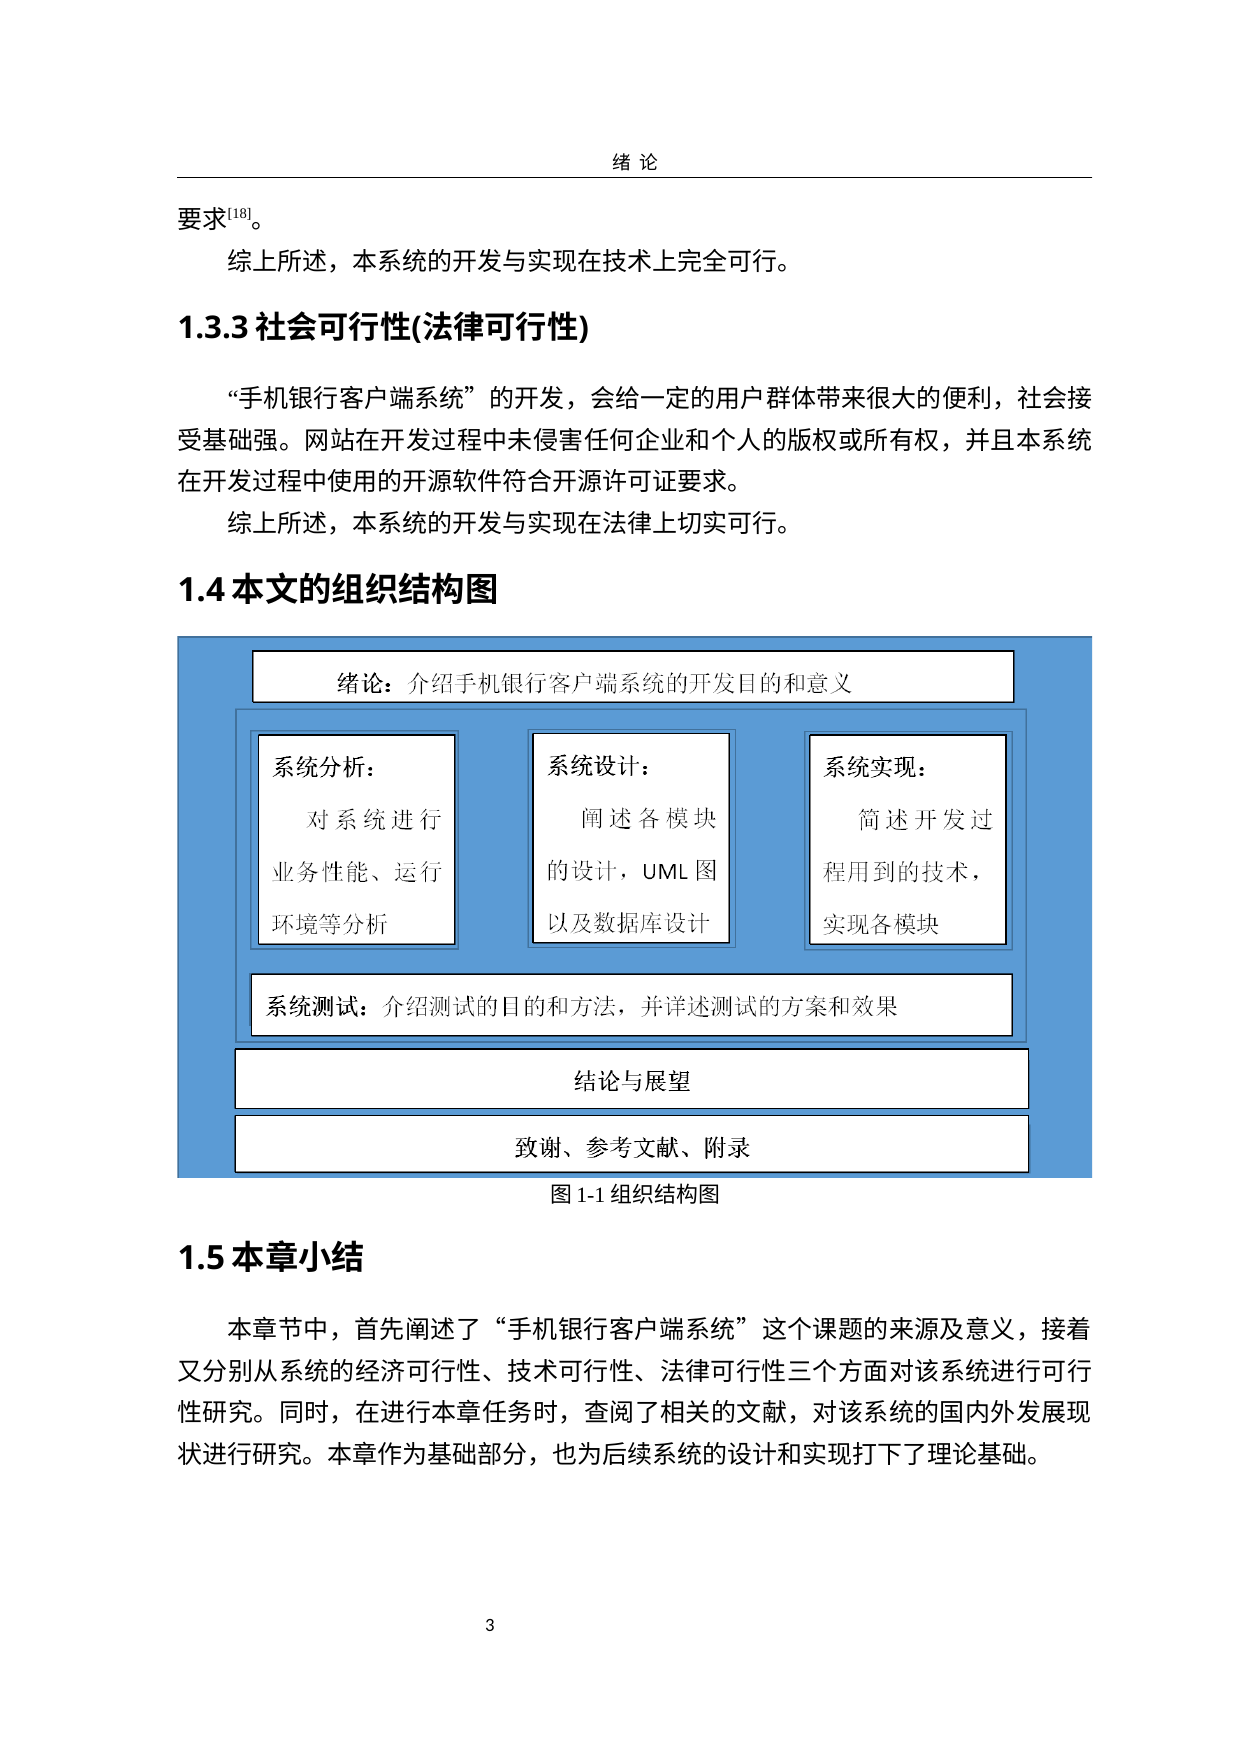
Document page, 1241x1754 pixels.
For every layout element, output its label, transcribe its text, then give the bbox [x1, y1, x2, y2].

text 综上所述，本系统的开发与实现在法律上切实可行。 [177, 499, 1092, 541]
text 本章节中，首先阐述了“手机银行客户端系统”这个课题的来源及意义，接着又分别从系统的经济可行性、技术可行性、法律可行性三个方面对该系统进行可行性研究。同时，在进行本章任务时，查阅了相关的文献，对该系统的国内外发展现状进行研究。本章作为基础部分，也为后续系统的设计和实现打下了理论基础。 [177, 1305, 1092, 1472]
text “手机银行客户端系统”的开发，会给一定的用户群体带来很大的便利，社会接受基础强。网站在开发过程中未侵害任何企业和个人的版权或所有权，并且本系统在开发过程中使用的开源软件符合开源许可证要求。 [177, 374, 1092, 499]
picture [177, 636, 1093, 1178]
text 1.5本章小结 [177, 1236, 1092, 1278]
text 综上所述，本系统的开发与实现在技术上完全可行。 [177, 237, 1092, 278]
text 1.4本文的组织结构图 [177, 568, 1092, 609]
text 1.3.3社会可行性(法律可行性) [177, 305, 1092, 347]
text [177, 195, 1092, 237]
text 图1-1 组织结构图 [177, 1178, 1092, 1209]
